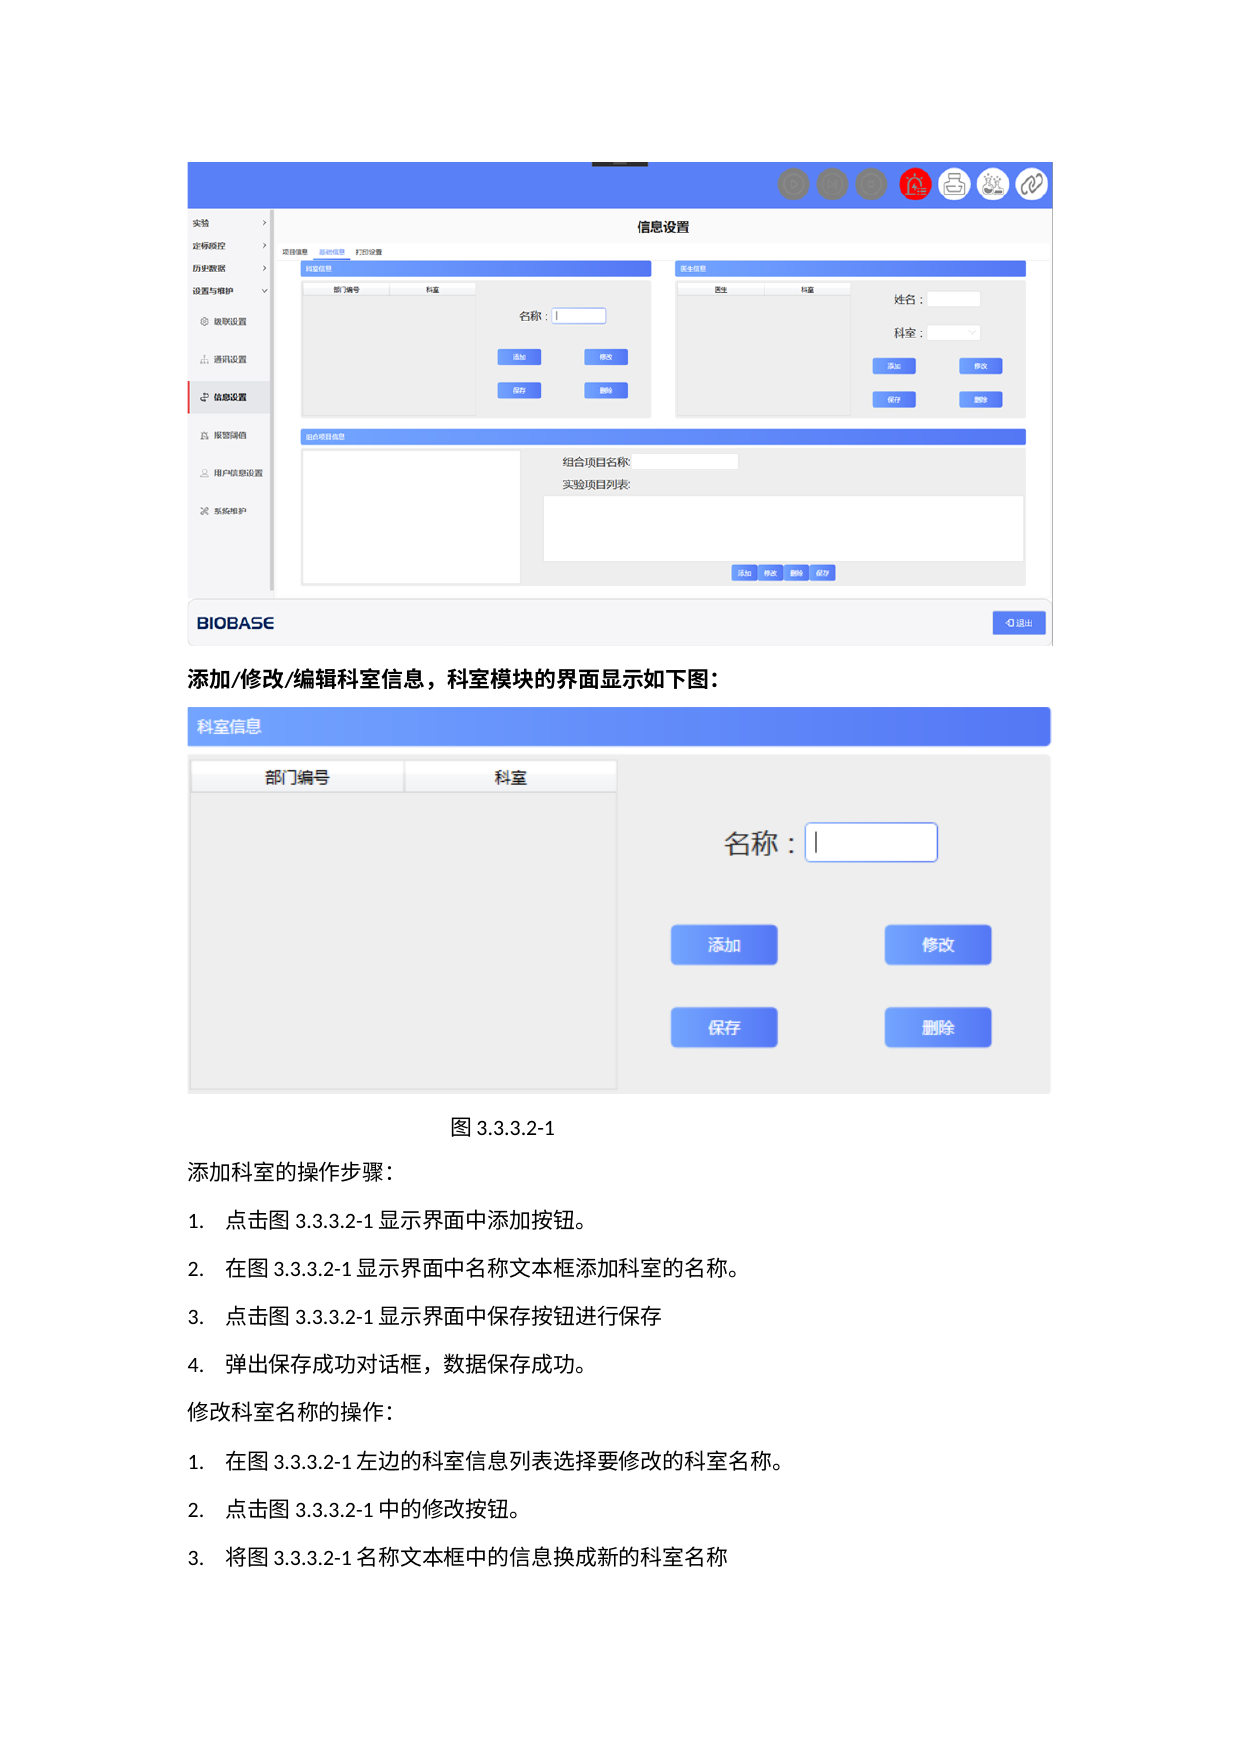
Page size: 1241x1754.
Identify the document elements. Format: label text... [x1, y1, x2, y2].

text 图3.3.3.2-1 [187, 1109, 1053, 1142]
list 在图3.3.3.2-1左边的科室信息列表选择要修改的科室名称。 [187, 1444, 1053, 1475]
list 弹出保存成功对话框，数据保存成功。 [187, 1347, 1053, 1379]
list 将图3.3.3.2-1名称文本框中的信息换成新的科室名称 [187, 1539, 1053, 1571]
list 在图3.3.3.2-1显示界面中名称文本框添加科室的名称。 [187, 1251, 1053, 1283]
text 修改科室名称的操作： [187, 1395, 1053, 1427]
text 添加科室的操作步骤： [187, 1154, 1053, 1187]
picture [187, 707, 1053, 1094]
list 点击图3.3.3.2-1显示界面中添加按钮。 [187, 1203, 1053, 1235]
text 添加/修改/编辑科室信息，科室模块的界面显示如下图： [187, 662, 1053, 694]
list 点击图3.3.3.2-1中的修改按钮。 [187, 1492, 1053, 1523]
list 点击图3.3.3.2-1显示界面中保存按钮进行保存 [187, 1299, 1053, 1331]
picture [187, 162, 1053, 646]
